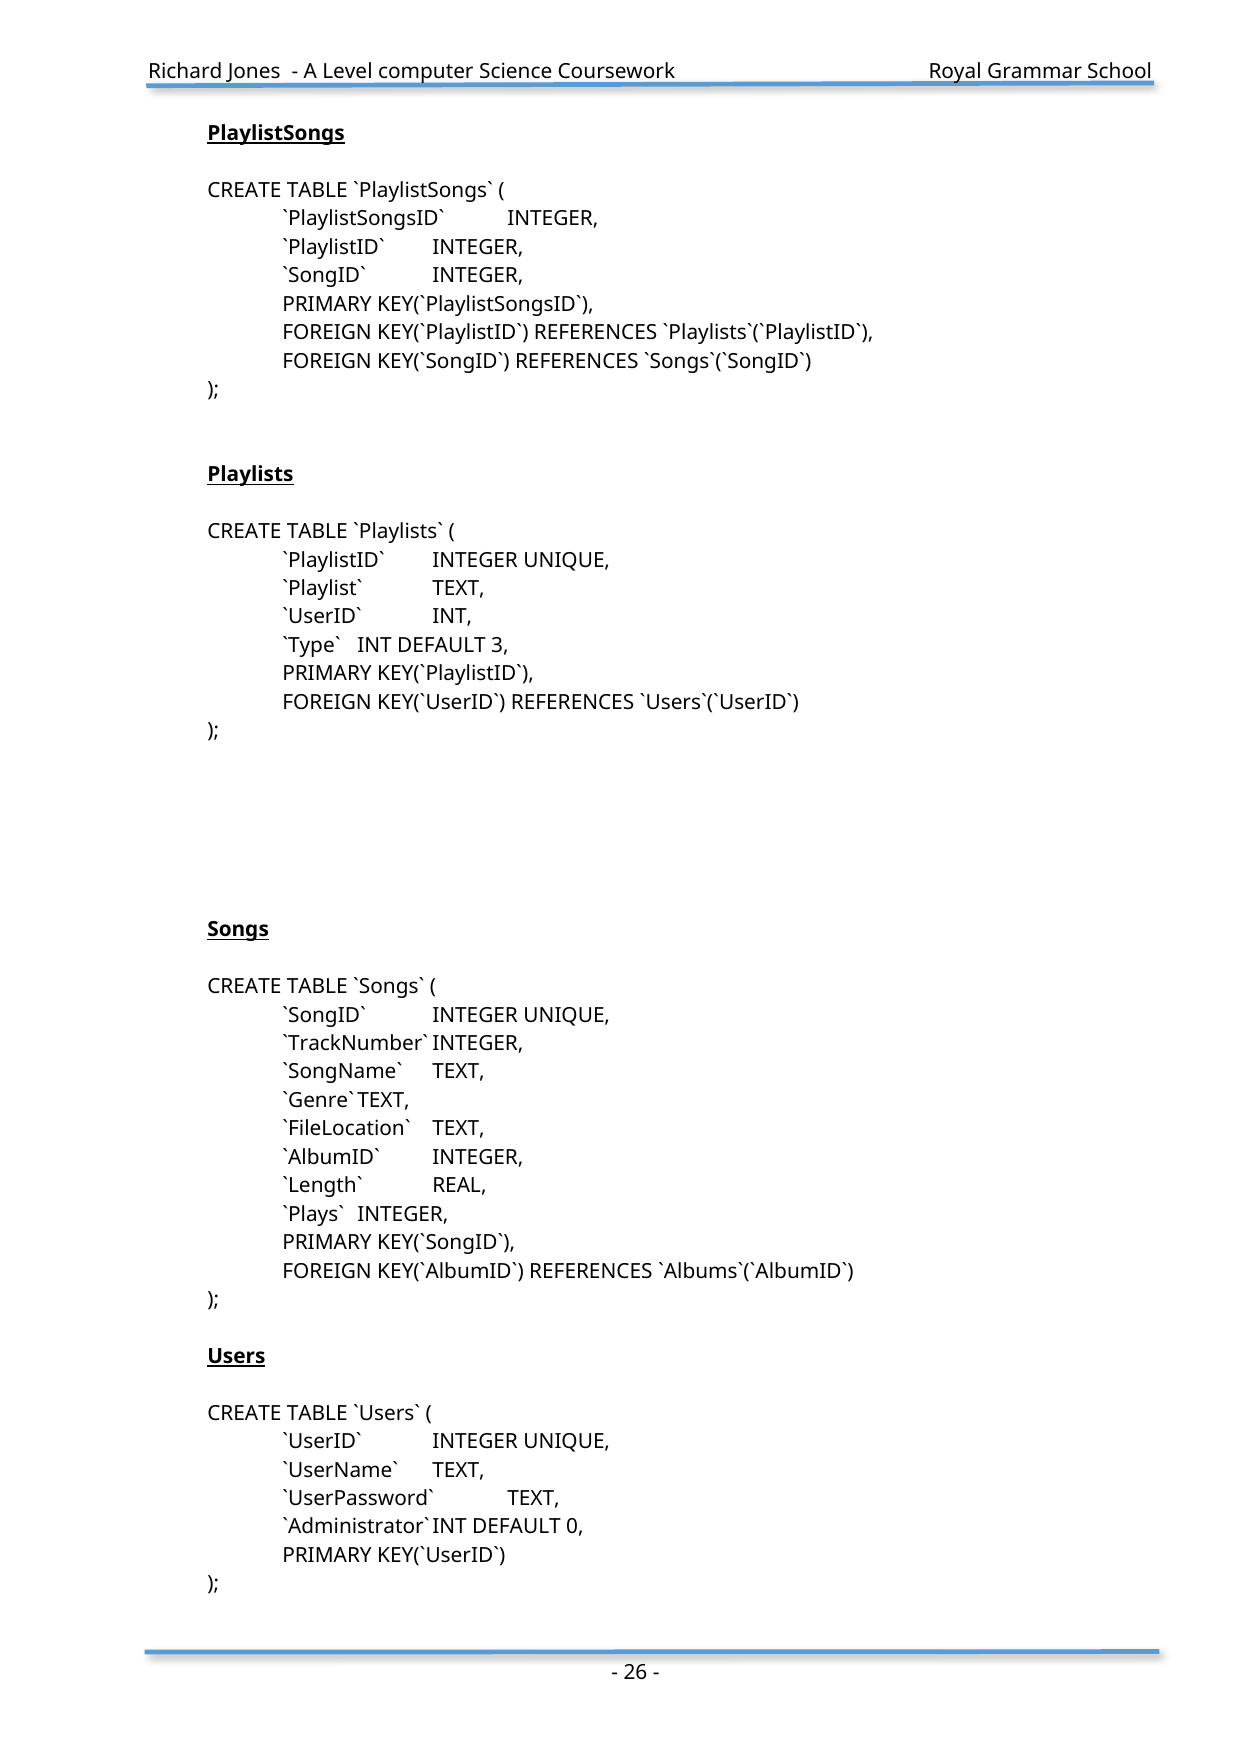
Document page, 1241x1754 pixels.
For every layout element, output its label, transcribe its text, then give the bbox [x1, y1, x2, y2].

text `PlaylistID` INTEGER UNIQUE, [207, 545, 1122, 573]
text ); [207, 1284, 1122, 1313]
text CREATE TABLE `PlaylistSongs` ( [207, 175, 1122, 203]
text ); [207, 715, 1122, 744]
text `Type` INT DEFAULT 3, [207, 630, 1122, 658]
text `UserID` INTEGER UNIQUE, [207, 1426, 1122, 1455]
text CREATE TABLE `Users` ( [207, 1398, 1122, 1426]
text `AlbumID` INTEGER, [207, 1142, 1122, 1170]
text `UserID` INT, [207, 602, 1122, 630]
text FOREIGN KEY(`UserID`) REFERENCES `Users`(`UserID`) [207, 687, 1122, 715]
text `SongID` INTEGER UNIQUE, [207, 1000, 1122, 1028]
text PRIMARY KEY(`PlaylistSongsID`), [207, 289, 1122, 317]
text FOREIGN KEY(`SongID`) REFERENCES `Songs`(`SongID`) [207, 346, 1122, 374]
text PRIMARY KEY(`PlaylistID`), [207, 658, 1122, 687]
text `FileLocation` TEXT, [207, 1113, 1122, 1142]
text PRIMARY KEY(`SongID`), [207, 1227, 1122, 1256]
text `Playlist` TEXT, [207, 573, 1122, 602]
text `UserPassword` TEXT, [207, 1483, 1122, 1512]
text FOREIGN KEY(`PlaylistID`) REFERENCES `Playlists`(`PlaylistID`), [207, 317, 1122, 346]
text `UserName` TEXT, [207, 1455, 1122, 1483]
text `SongID` INTEGER, [207, 260, 1122, 289]
text `Administrator` INT DEFAULT 0, [207, 1512, 1122, 1540]
text `PlaylistSongsID` INTEGER, [207, 203, 1122, 232]
text PlaylistSongs [207, 118, 1122, 147]
text `Length` REAL, [207, 1170, 1122, 1199]
text ); [207, 374, 1122, 403]
text Songs [207, 914, 1122, 943]
text ); [207, 1568, 1122, 1597]
text Users [207, 1341, 1122, 1369]
text FOREIGN KEY(`AlbumID`) REFERENCES `Albums`(`AlbumID`) [207, 1256, 1122, 1284]
text `SongName` TEXT, [207, 1057, 1122, 1085]
text CREATE TABLE `Playlists` ( [207, 516, 1122, 545]
text `Plays` INTEGER, [207, 1199, 1122, 1227]
text `TrackNumber` INTEGER, [207, 1028, 1122, 1057]
text Playlists [207, 459, 1122, 488]
text CREATE TABLE `Songs` ( [207, 971, 1122, 1000]
text PRIMARY KEY(`UserID`) [207, 1540, 1122, 1568]
text `PlaylistID` INTEGER, [207, 232, 1122, 260]
text `Genre` TEXT, [207, 1085, 1122, 1113]
